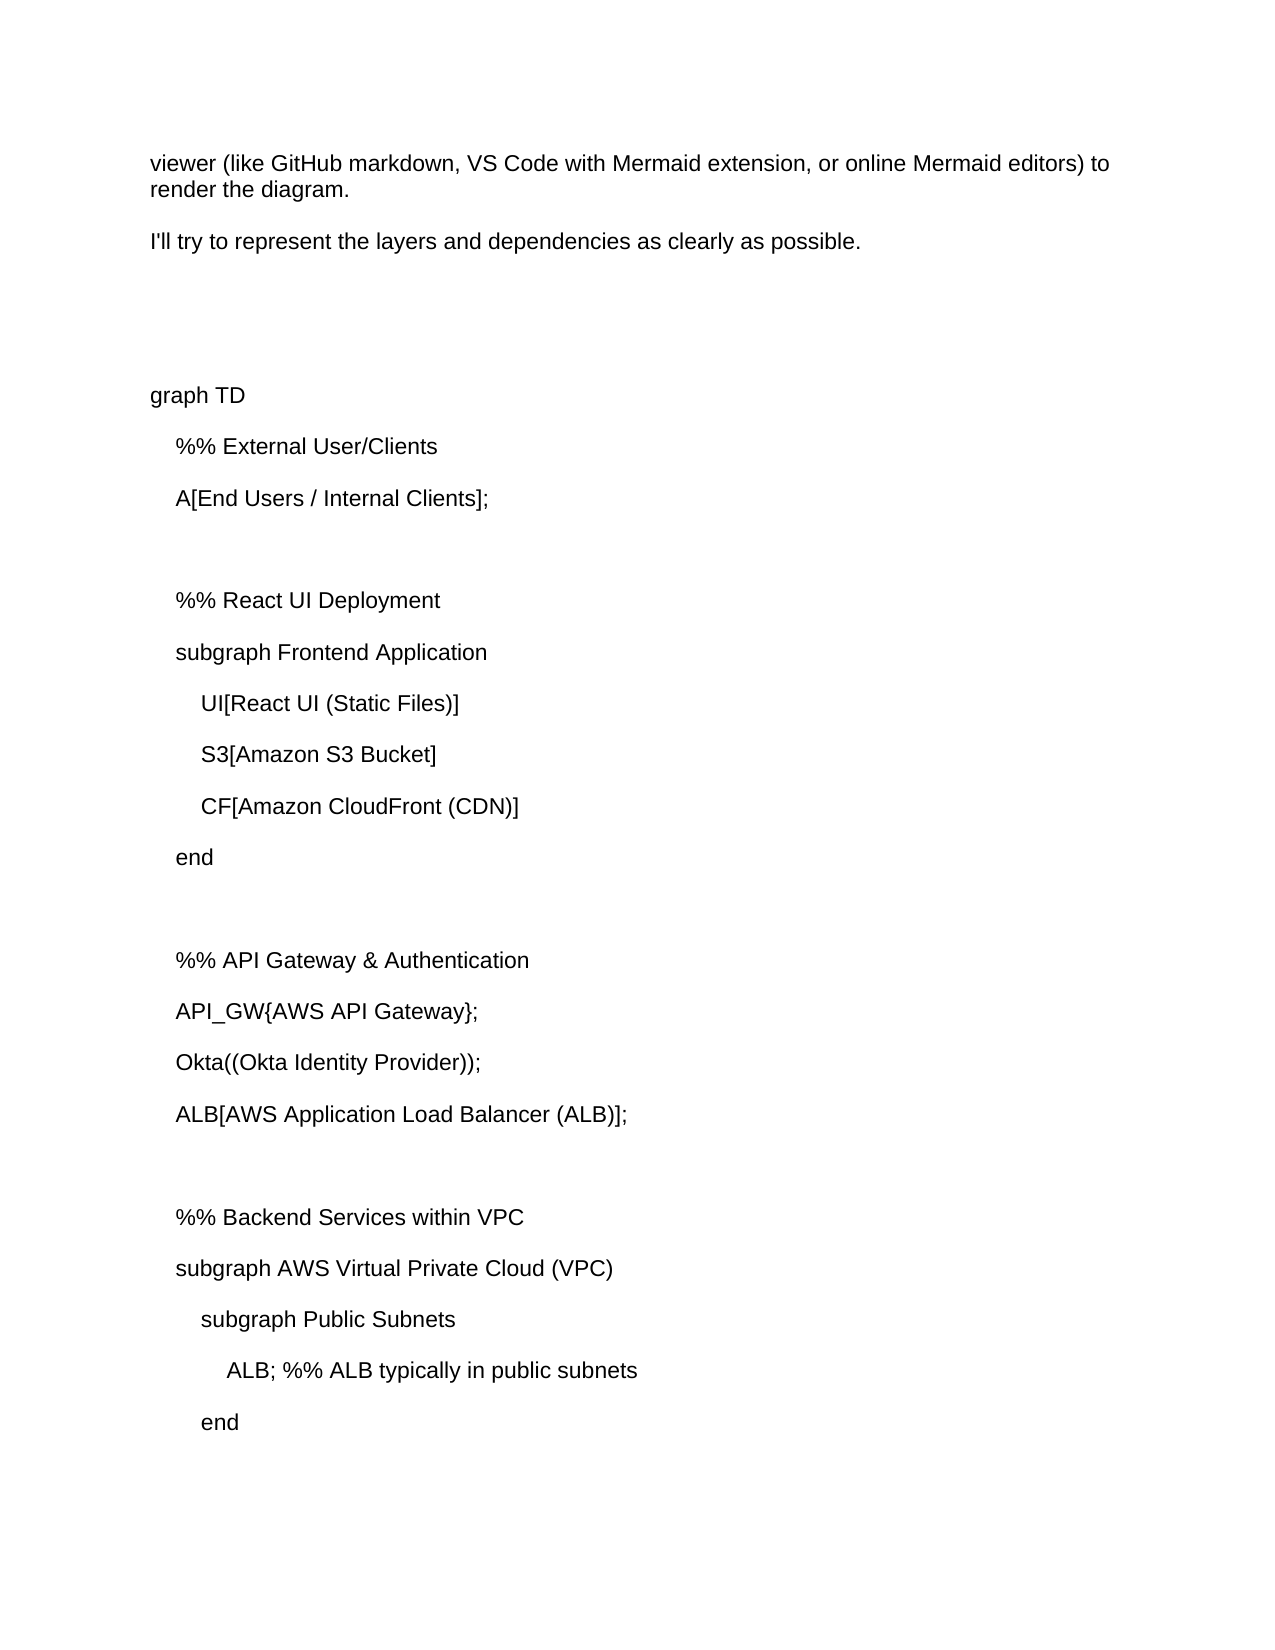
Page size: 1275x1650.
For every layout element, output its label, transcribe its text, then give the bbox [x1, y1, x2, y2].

text %% API Gateway & Authentication [150, 947, 1125, 973]
text end [150, 844, 1125, 870]
text %% React UI Deployment [150, 587, 1125, 613]
text %% External User/Clients [150, 433, 1125, 459]
text graph TD [150, 382, 1125, 408]
text subgraph Frontend Application [150, 638, 1125, 665]
text CF[Amazon CloudFront (CDN)] [150, 793, 1125, 819]
text %% Backend Services within VPC [150, 1203, 1125, 1230]
text UI[React UI (Static Files)] [150, 690, 1125, 716]
text API_GW{AWS API Gateway}; [150, 998, 1125, 1024]
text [150, 150, 1125, 203]
text Okta((Okta Identity Provider)); [150, 1049, 1125, 1076]
text A[End Users / Internal Clients]; [150, 484, 1125, 511]
text subgraph AWS Virtual Private Cloud (VPC) [150, 1255, 1125, 1281]
text I'll try to represent the layers and dependencies as clearly as possible. [150, 228, 1125, 254]
text ALB[AWS Application Load Balancer (ALB)]; [150, 1101, 1125, 1127]
text ALB; %% ALB typically in public subnets [150, 1357, 1125, 1384]
text S3[Amazon S3 Bucket] [150, 741, 1125, 768]
text end [150, 1409, 1125, 1435]
text subgraph Public Subnets [150, 1306, 1125, 1332]
